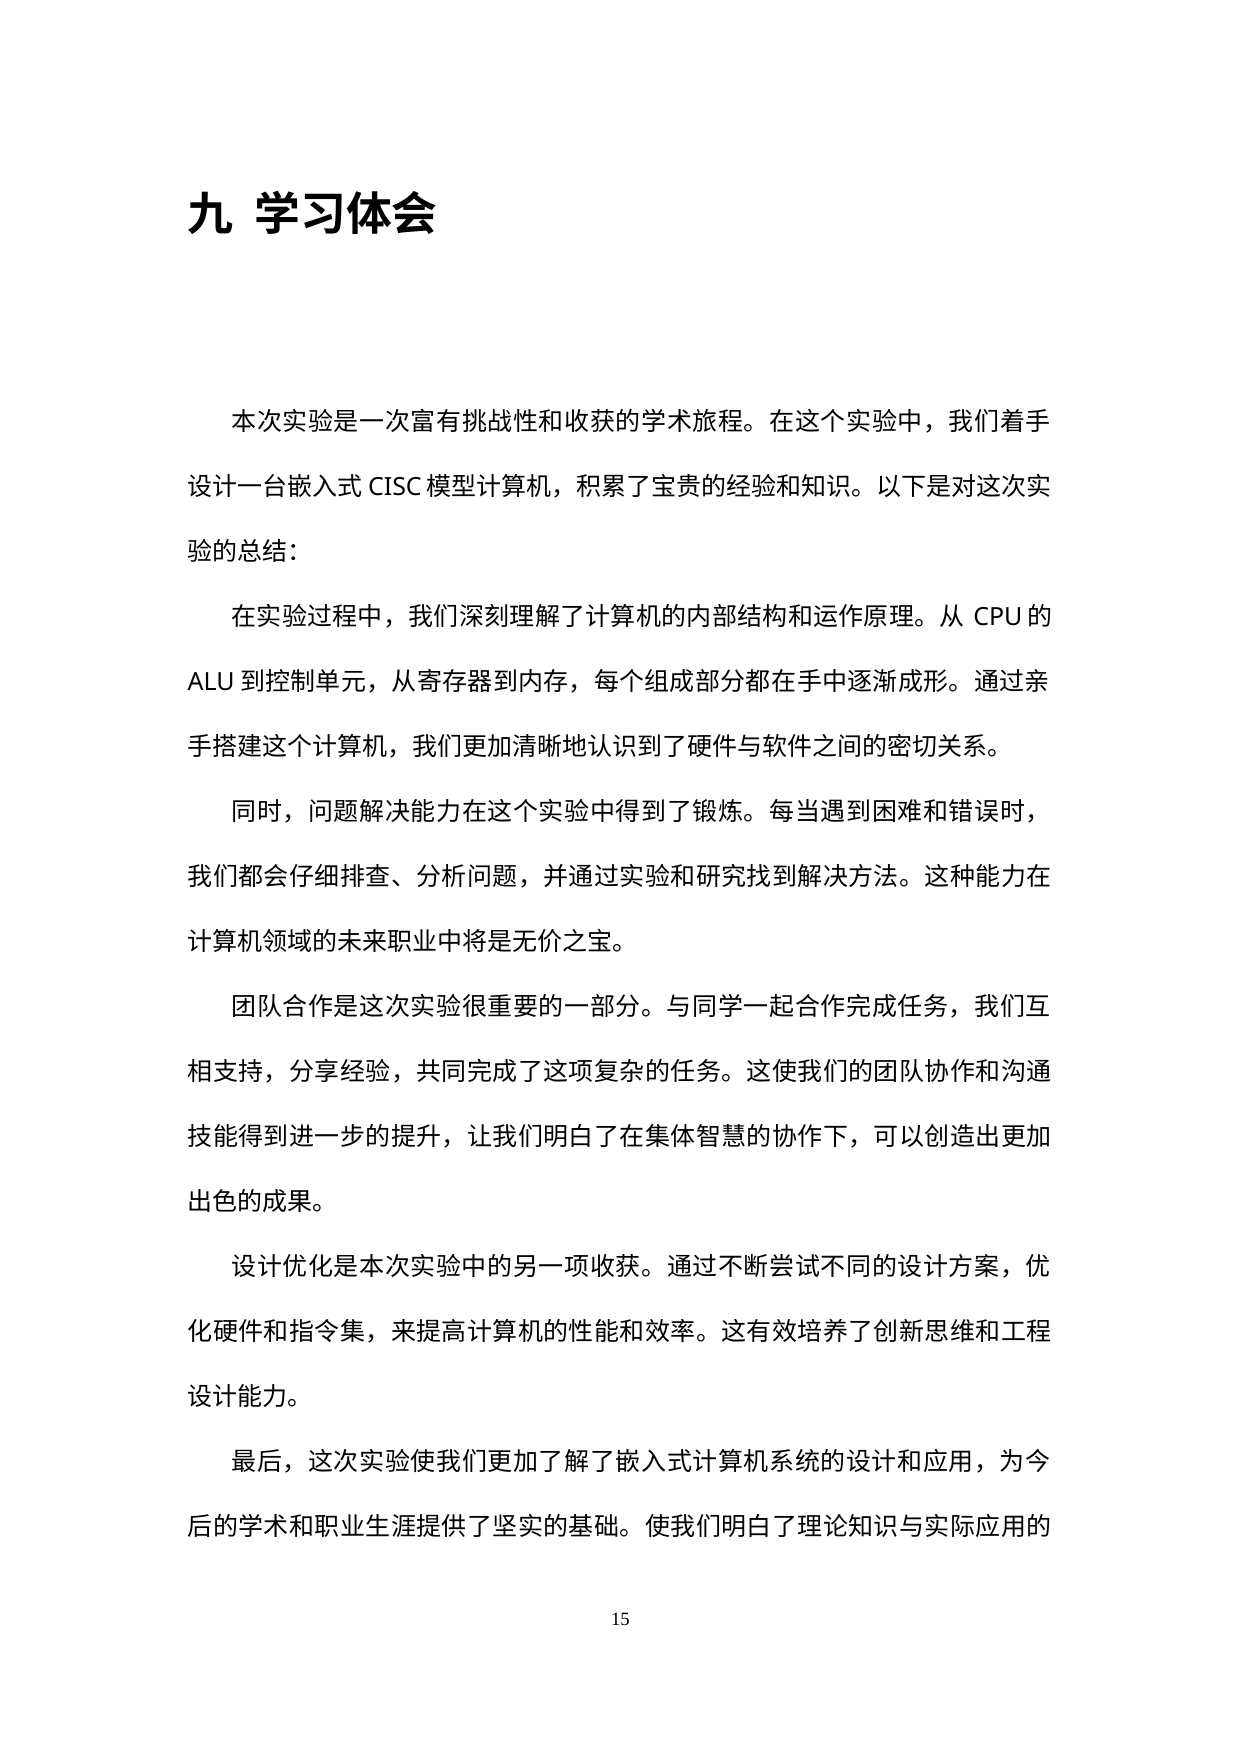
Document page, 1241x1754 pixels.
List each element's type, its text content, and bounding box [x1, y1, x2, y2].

text 在实验过程中，我们深刻理解了计算机的内部结构和运作原理。从CPU的ALU到控制单元，从寄存器到内存，每个组成部分都在手中逐渐成形。通过亲手搭建这个计算机，我们更加清晰地认识到了硬件与软件之间的密切关系。 [187, 582, 1053, 777]
subtitle 九 学习体会 [187, 162, 1053, 259]
text 设计优化是本次实验中的另一项收获。通过不断尝试不同的设计方案，优化硬件和指令集，来提高计算机的性能和效率。这有效培养了创新思维和工程设计能力。 [187, 1232, 1053, 1427]
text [187, 1427, 1053, 1557]
text 本次实验是一次富有挑战性和收获的学术旅程。在这个实验中，我们着手设计一台嵌入式CISC模型计算机，积累了宝贵的经验和知识。以下是对这次实验的总结： [187, 387, 1053, 582]
text 同时，问题解决能力在这个实验中得到了锻炼。每当遇到困难和错误时，我们都会仔细排查、分析问题，并通过实验和研究找到解决方法。这种能力在计算机领域的未来职业中将是无价之宝。 [187, 777, 1053, 972]
text 团队合作是这次实验很重要的一部分。与同学一起合作完成任务，我们互相支持，分享经验，共同完成了这项复杂的任务。这使我们的团队协作和沟通技能得到进一步的提升，让我们明白了在集体智慧的协作下，可以创造出更加出色的成果。 [187, 972, 1053, 1232]
